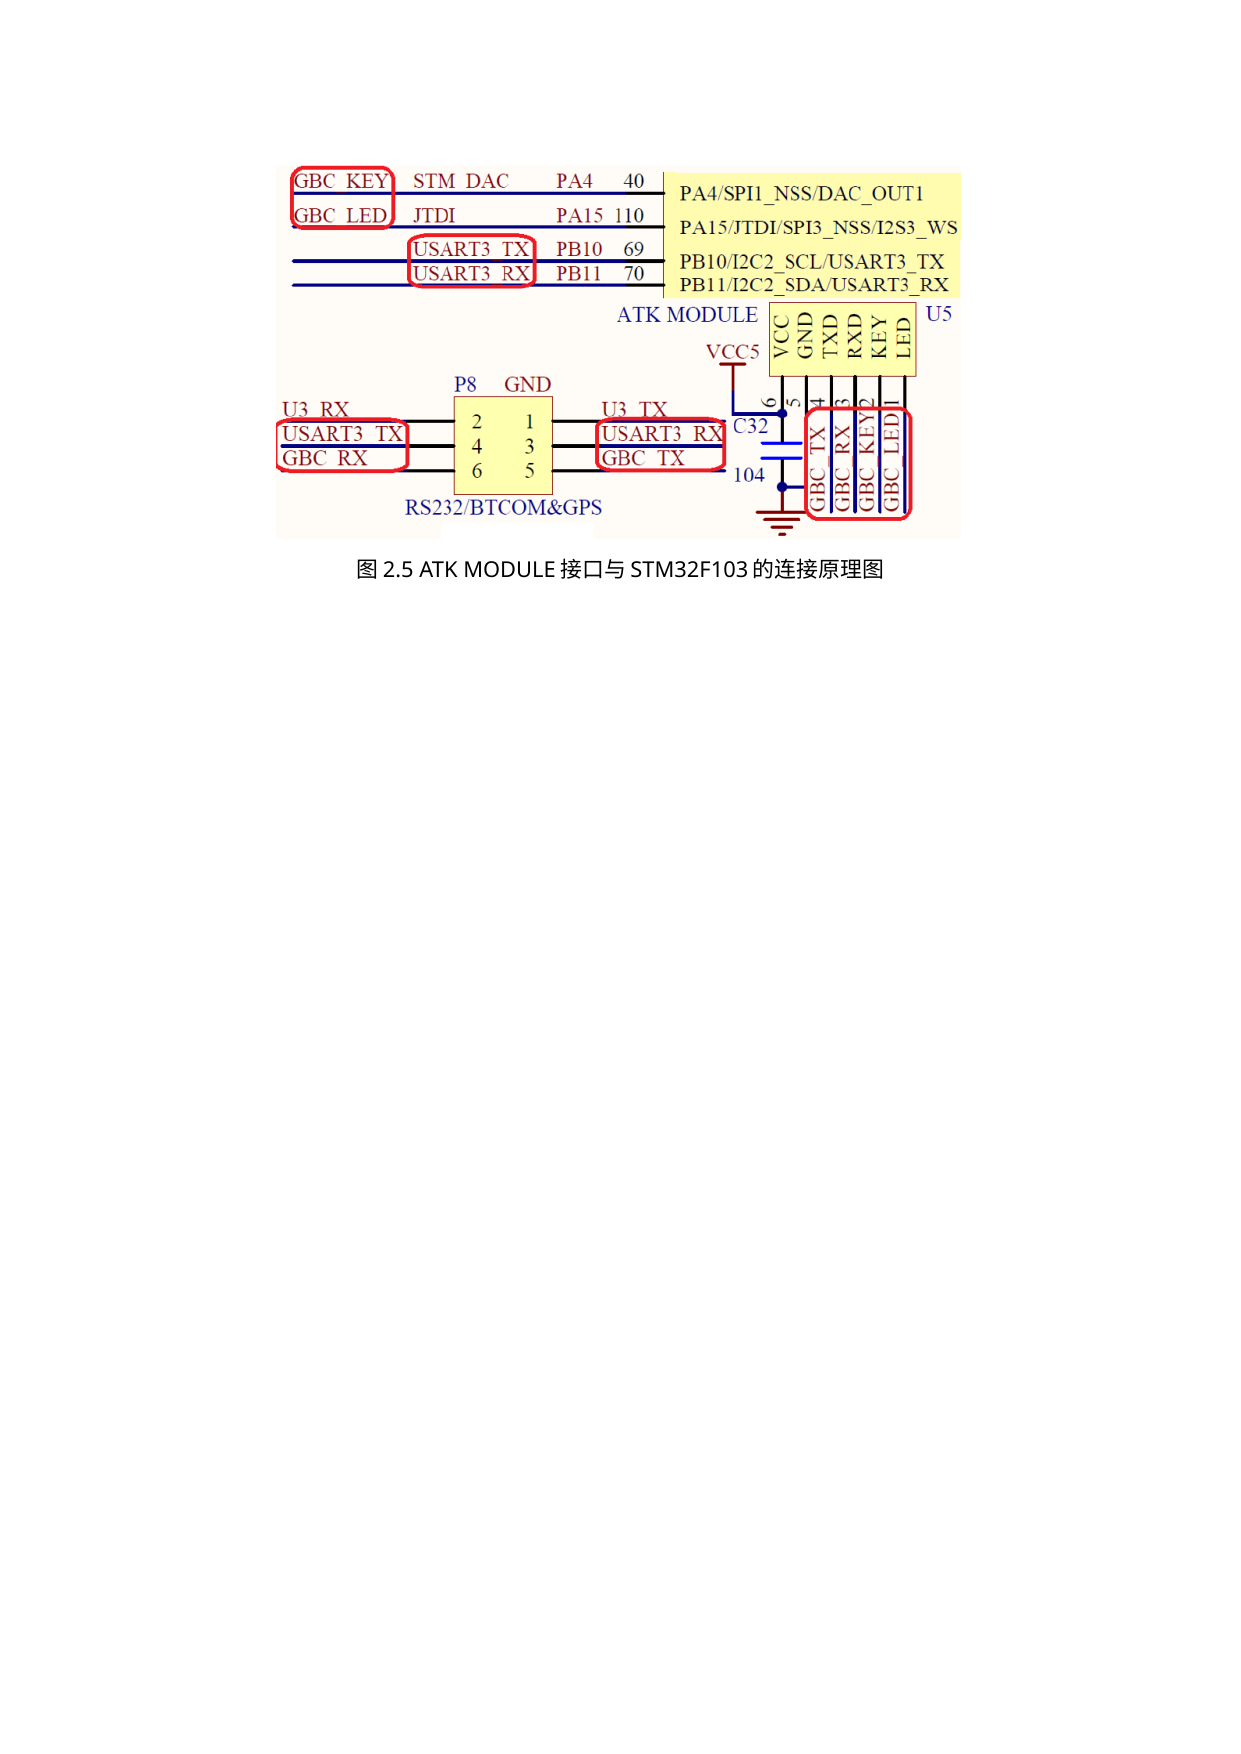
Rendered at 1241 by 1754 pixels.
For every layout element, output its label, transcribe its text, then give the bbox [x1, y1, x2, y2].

text 图2.5 ATK MODULE接口与STM32F103的连接原理图 [187, 552, 1053, 584]
picture [276, 162, 965, 544]
